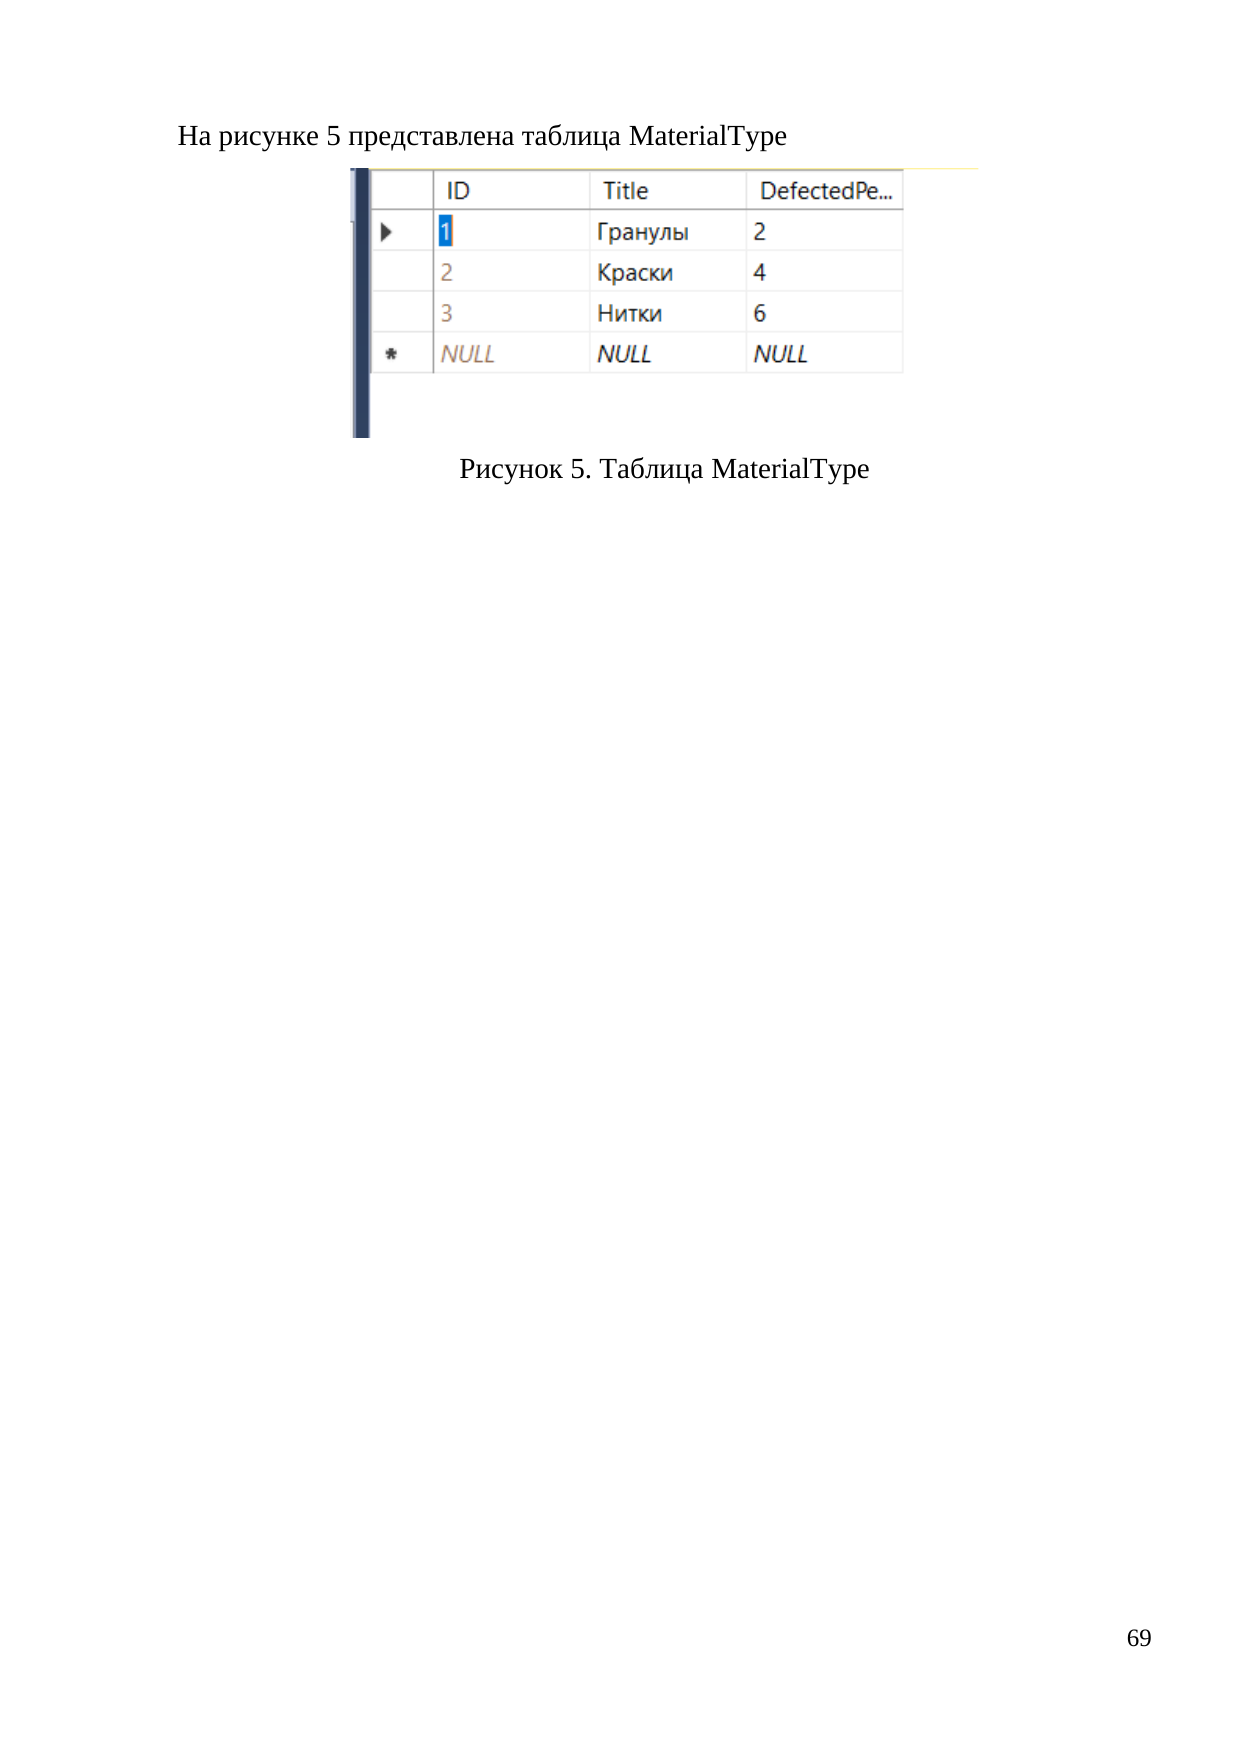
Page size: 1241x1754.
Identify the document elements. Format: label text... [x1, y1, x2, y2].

picture [350, 168, 979, 438]
text На рисунке 5 представлена таблица MaterialType [177, 118, 1152, 152]
text Рисунок 5. Таблица MaterialType [177, 452, 1152, 485]
